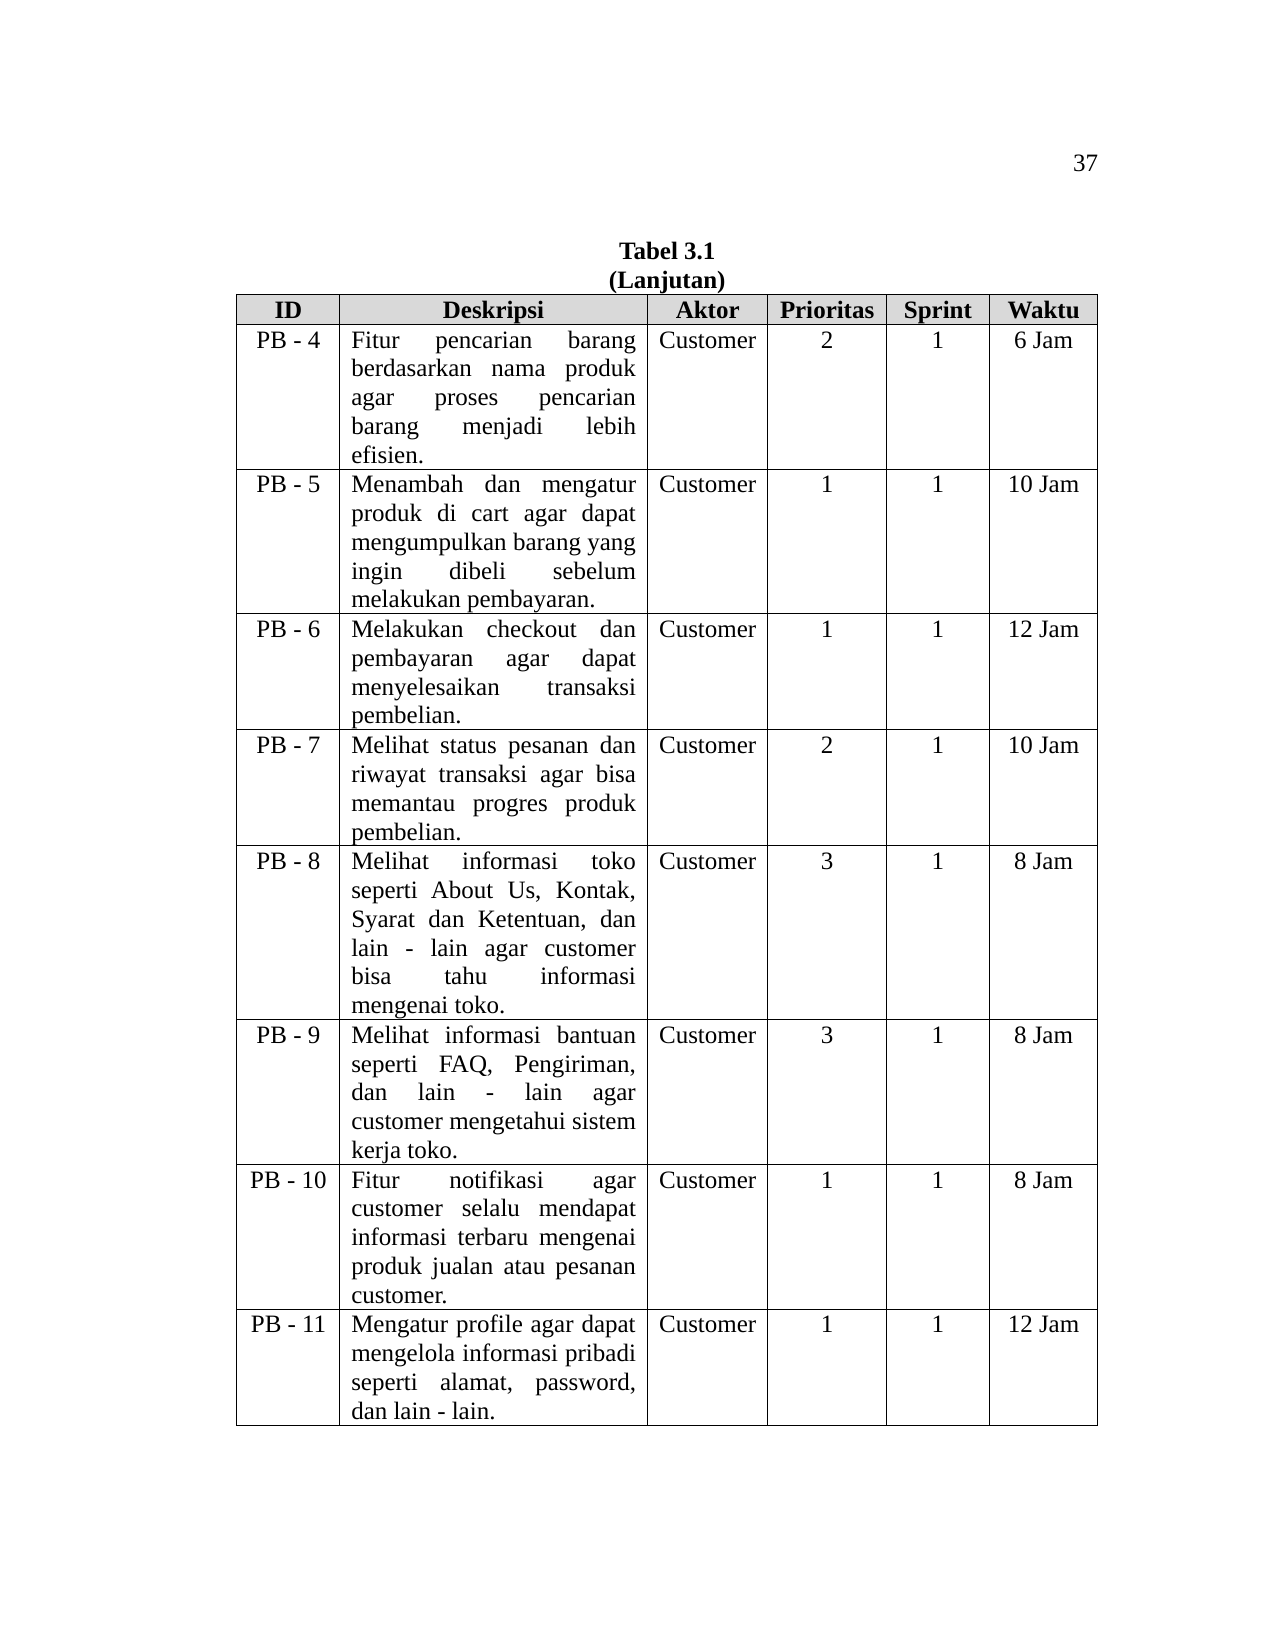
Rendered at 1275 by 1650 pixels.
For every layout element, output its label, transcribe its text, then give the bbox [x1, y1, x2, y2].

table_cell Melihat informasi toko seperti About Us, Kontak, Syarat dan Ketentuan, dan lain - lain agar customer bisa tahu informasi mengenai toko. [340, 846, 647, 1019]
table_cell PB - 4 [237, 325, 339, 468]
table_cell PB - 10 [237, 1165, 339, 1308]
table_cell 3 [768, 1020, 886, 1164]
table_cell 12 Jam [990, 1310, 1097, 1424]
table_cell 1 [887, 730, 989, 845]
table_cell Melihat informasi bantuan seperti FAQ, Pengiriman, dan lain - lain agar customer mengetahui sistem kerja toko. [340, 1020, 647, 1164]
table_cell PB - 11 [237, 1310, 339, 1424]
table_cell 1 [887, 470, 989, 613]
table_cell Fitur pencarian barang berdasarkan nama produk agar proses pencarian barang menjadi lebih efisien. [340, 325, 647, 468]
table_cell Melihat status pesanan dan riwayat transaksi agar bisa memantau progres produk pembelian. [340, 730, 647, 845]
table_cell 6 Jam [990, 325, 1097, 468]
table_cell 1 [887, 1020, 989, 1164]
table_cell Customer [648, 730, 767, 845]
table_cell PB - 6 [237, 614, 339, 729]
table_cell Fitur notifikasi agar customer selalu mendapat informasi terbaru mengenai produk jualan atau pesanan customer. [340, 1165, 647, 1308]
table_cell 1 [887, 614, 989, 729]
table_cell Customer [648, 614, 767, 729]
table_header Deskripsi [340, 295, 647, 324]
text (Lanjutan) [236, 265, 1098, 294]
table_header Sprint [887, 295, 989, 324]
table_cell Customer [648, 1020, 767, 1164]
table_cell Customer [648, 325, 767, 468]
table_cell Melakukan checkout dan pembayaran agar dapat menyelesaikan transaksi pembelian. [340, 614, 647, 729]
table_cell 1 [887, 846, 989, 1019]
table_cell 1 [768, 614, 886, 729]
table_cell PB - 9 [237, 1020, 339, 1164]
table_cell 10 Jam [990, 470, 1097, 613]
table_cell 1 [887, 325, 989, 468]
table_cell Mengatur profile agar dapat mengelola informasi pribadi seperti alamat, password, dan lain - lain. [340, 1310, 647, 1424]
table_cell 8 Jam [990, 1165, 1097, 1308]
table_cell Customer [648, 1310, 767, 1424]
table_cell PB - 5 [237, 470, 339, 613]
table_cell 3 [768, 846, 886, 1019]
table_cell 8 Jam [990, 1020, 1097, 1164]
table_cell 2 [768, 730, 886, 845]
table_cell Customer [648, 1165, 767, 1308]
table_cell Customer [648, 846, 767, 1019]
table_cell PB - 8 [237, 846, 339, 1019]
table_header ID [237, 295, 339, 324]
table_cell Menambah dan mengatur produk di cart agar dapat mengumpulkan barang yang ingin dibeli sebelum melakukan pembayaran. [340, 470, 647, 613]
text Tabel 3.1 [236, 236, 1098, 265]
table_cell Customer [648, 470, 767, 613]
table_cell 8 Jam [990, 846, 1097, 1019]
table_cell 1 [768, 470, 886, 613]
table_cell 1 [887, 1310, 989, 1424]
table_cell 1 [768, 1310, 886, 1424]
table_header Aktor [648, 295, 767, 324]
table_cell 12 Jam [990, 614, 1097, 729]
table_header Waktu [990, 295, 1097, 324]
table_cell 1 [768, 1165, 886, 1308]
table_header Prioritas [768, 295, 886, 324]
table_cell PB - 7 [237, 730, 339, 845]
table_cell 1 [887, 1165, 989, 1308]
table_cell 2 [768, 325, 886, 468]
table_cell 10 Jam [990, 730, 1097, 845]
